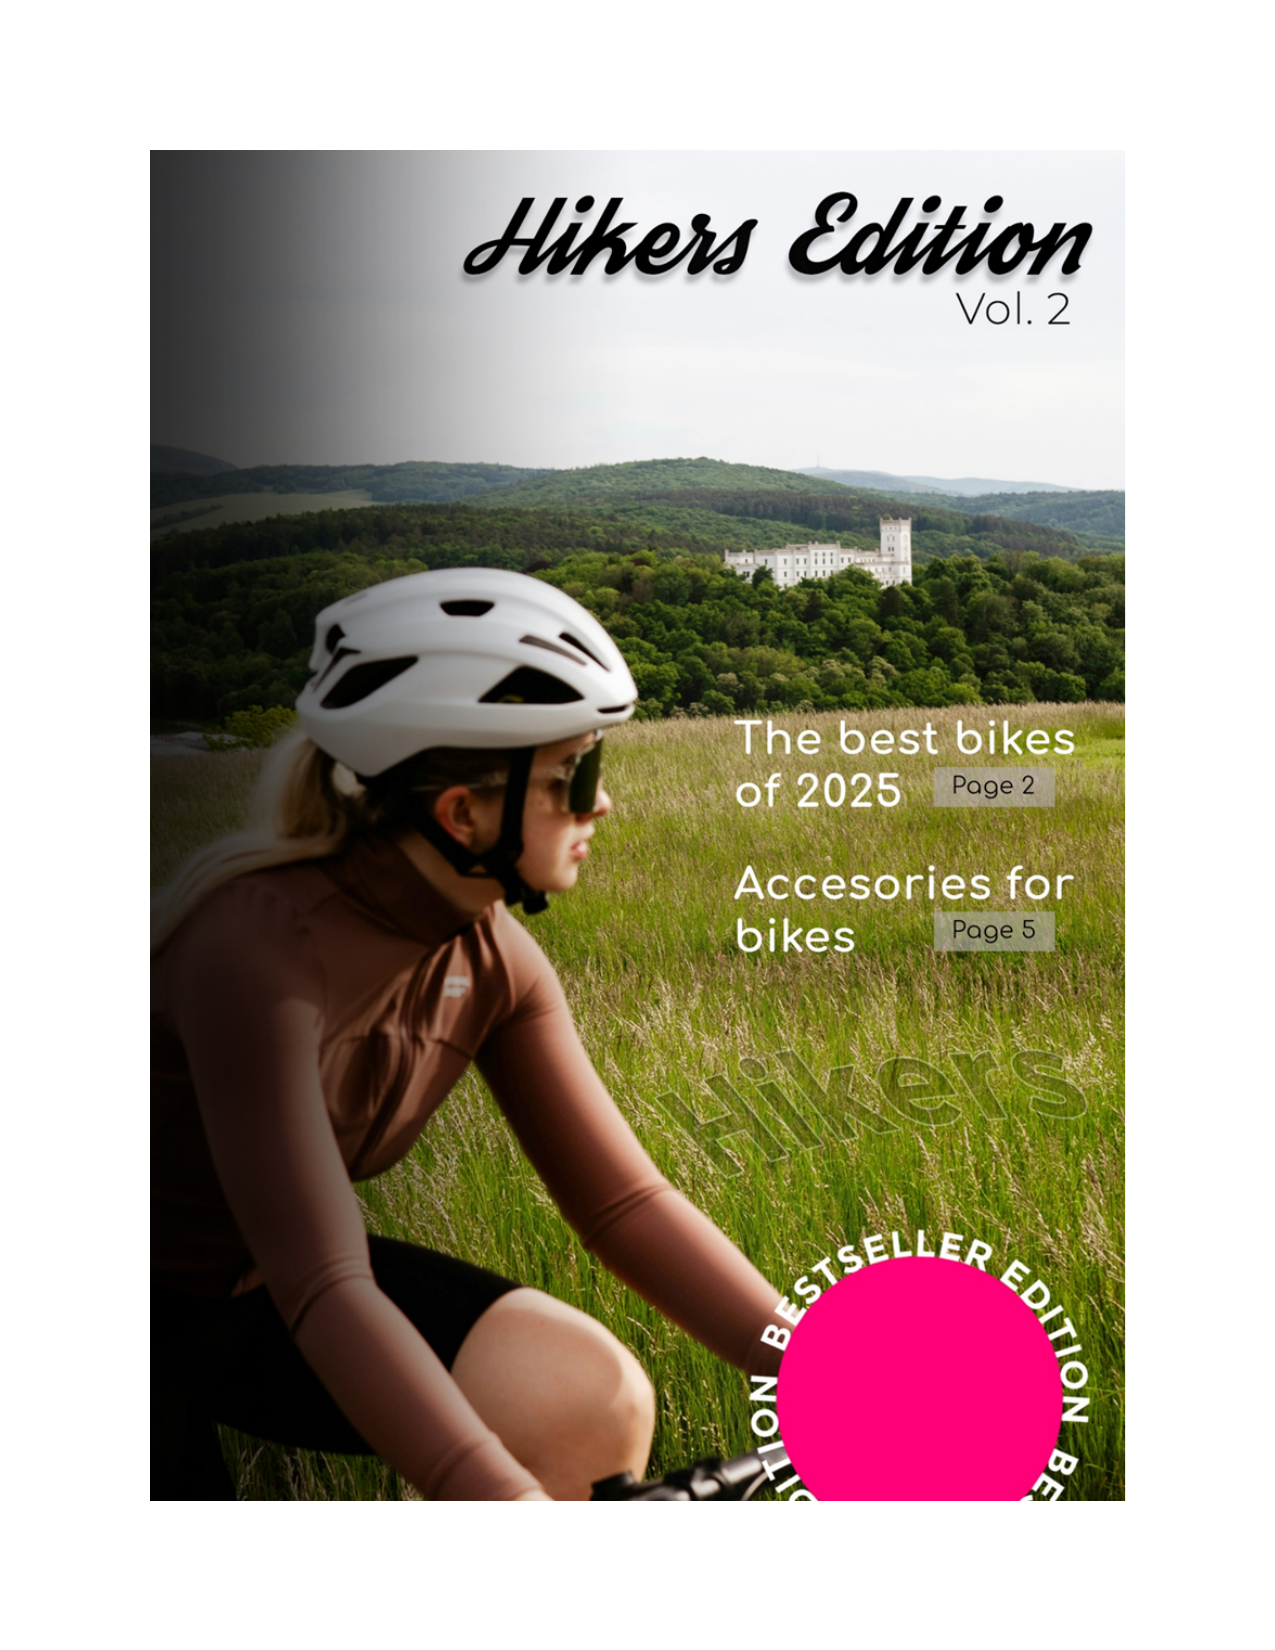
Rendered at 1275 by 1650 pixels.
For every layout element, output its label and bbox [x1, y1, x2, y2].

picture [150, 150, 1125, 1501]
